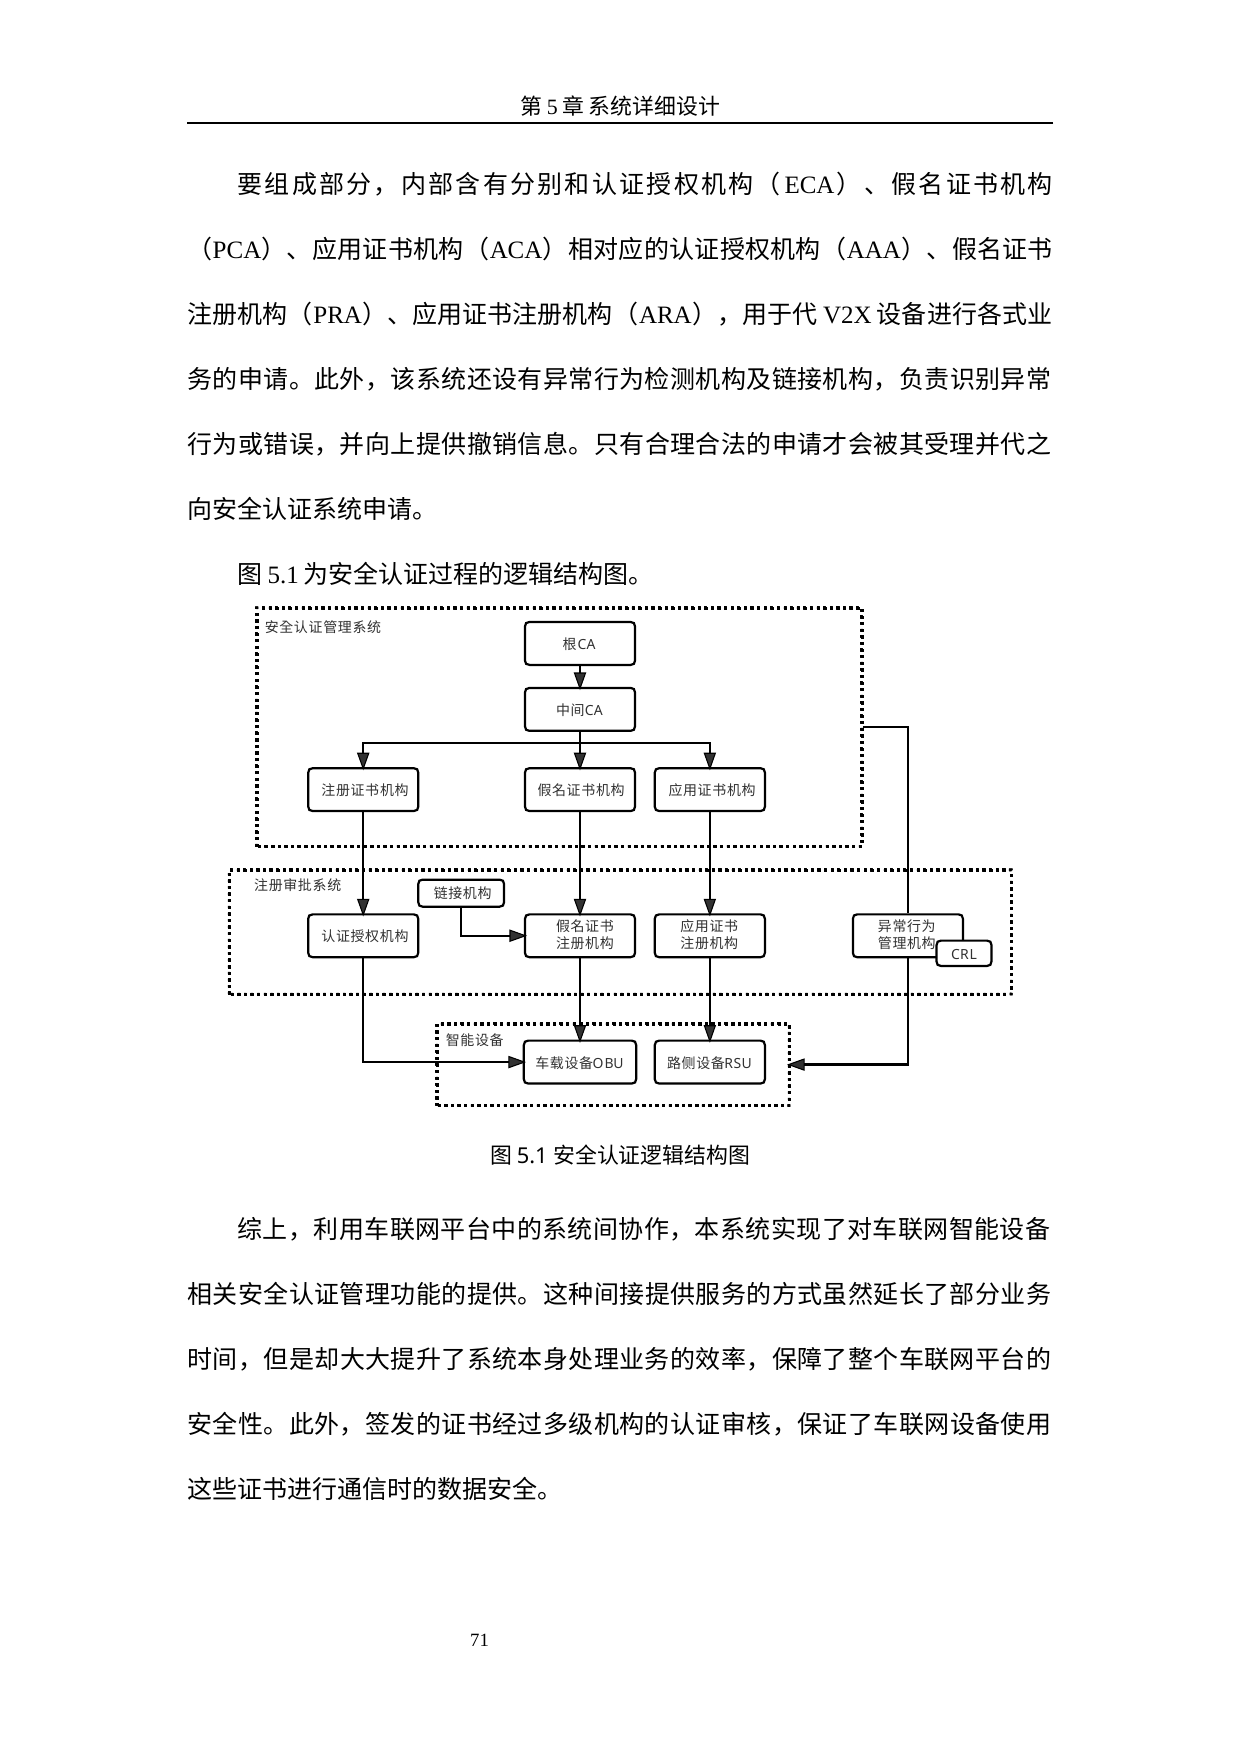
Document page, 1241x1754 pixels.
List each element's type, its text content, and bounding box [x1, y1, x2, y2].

text 综上，利用车联网平台中的系统间协作，本系统实现了对车联网智能设备相关安全认证管理功能的提供。这种间接提供服务的方式虽然延长了部分业务时间，但是却大大提升了系统本身处理业务的效率，保障了整个车联网平台的安全性。此外，签发的证书经过多级机构的认证审核，保证了车联网设备使用这些证书进行通信时的数据安全。 [187, 1195, 1053, 1520]
text 要组成部分，内部含有分别和认证授权机构（ECA）、假名证书机构（PCA）、应用证书机构（ACA）相对应的认证授权机构（AAA）、假名证书注册机构（PRA）、应用证书注册机构（ARA），用于代V2X设备进行各式业务的申请。此外，该系统还设有异常行为检测机构及链接机构，负责识别异常行为或错误，并向上提供撤销信息。只有合理合法的申请才会被其受理并代之向安全认证系统申请。 [187, 150, 1053, 540]
text 图5.1为安全认证过程的逻辑结构图。 [187, 540, 1053, 605]
text 图5.1 安全认证逻辑结构图 [187, 1137, 1053, 1170]
